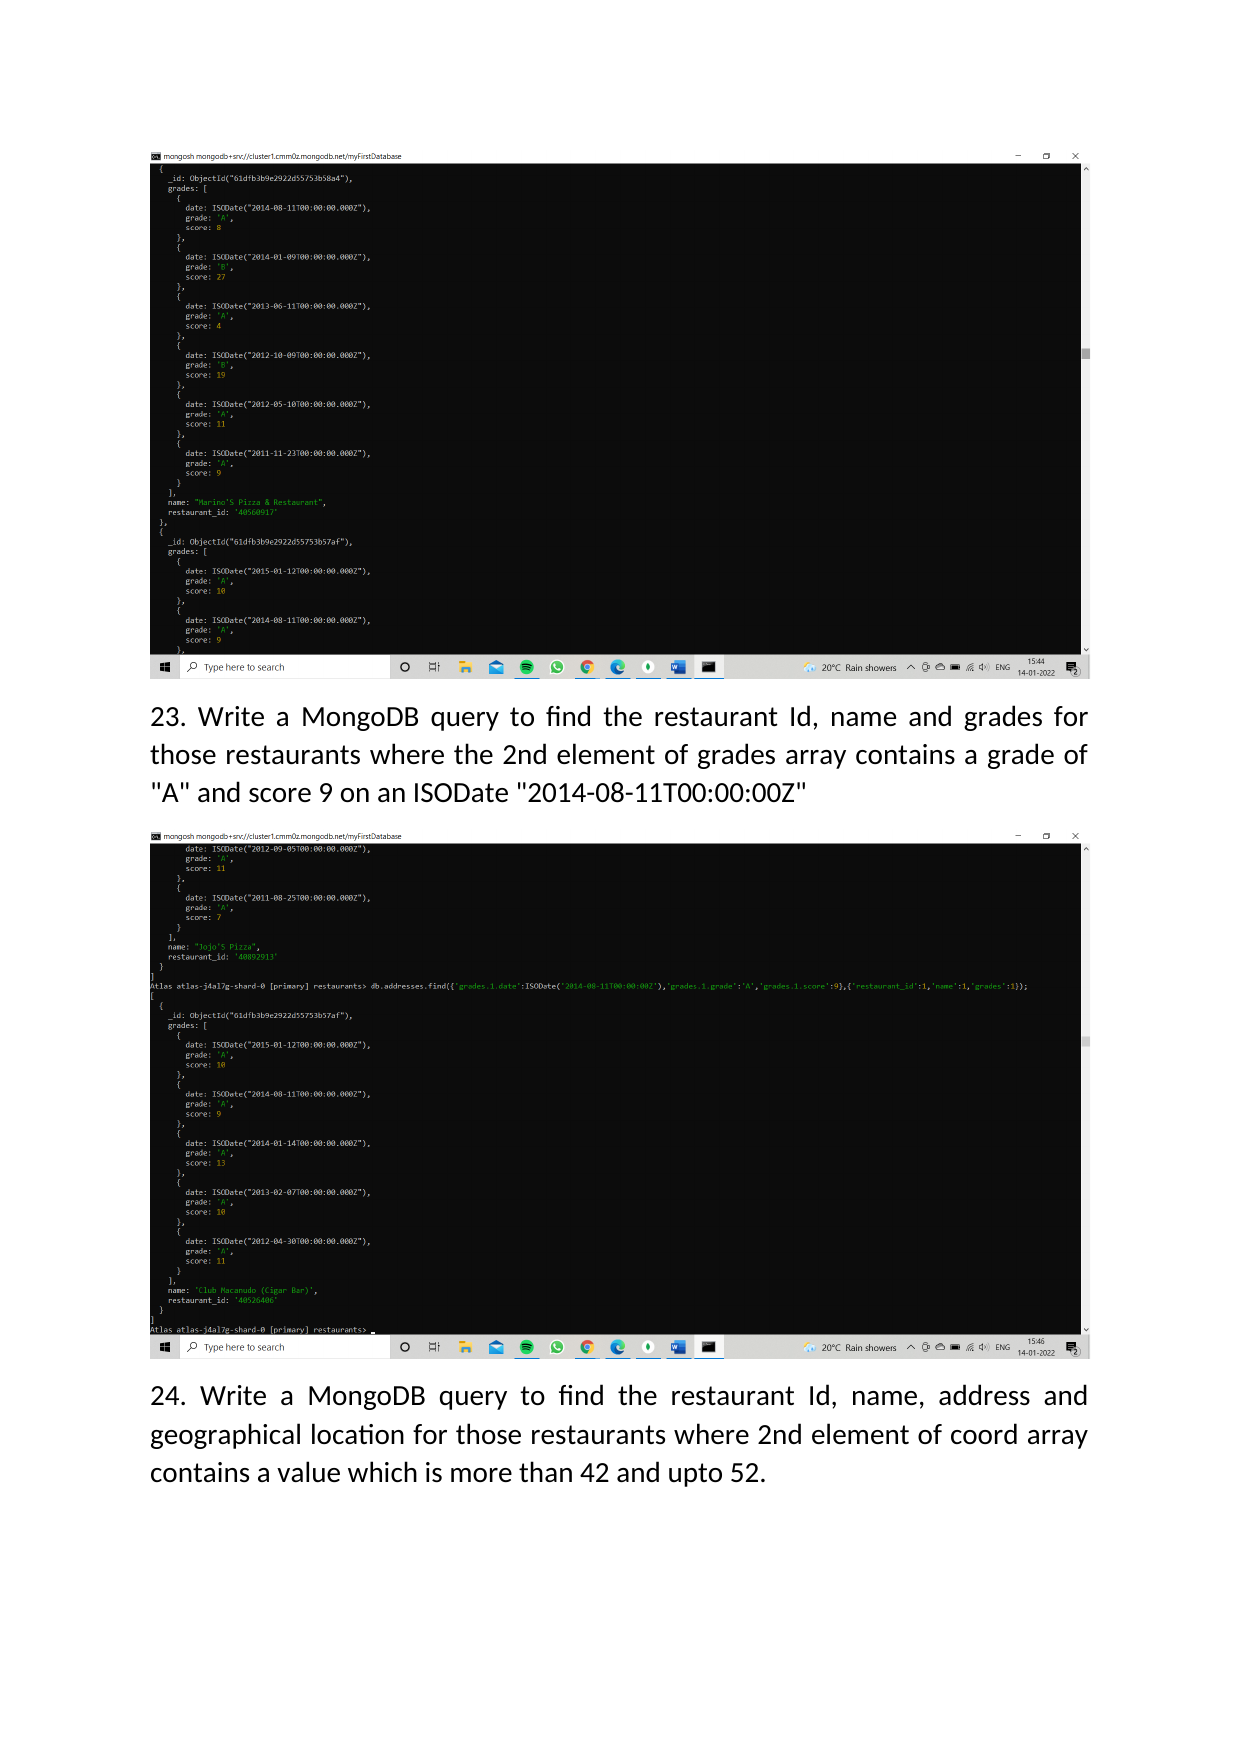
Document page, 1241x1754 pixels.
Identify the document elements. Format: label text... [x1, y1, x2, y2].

text 24. Write a MongoDB query to find the restaurant Id, name, address and geographical location for those restaurants where 2nd element of coord array contains a value which is more than 42 and upto 52. [150, 1377, 1090, 1490]
picture [150, 829, 1091, 1359]
text 23. Write a MongoDB query to find the restaurant Id, name and grades for those restaurants where the 2nd element of grades array contains a grade of "A" and score 9 on an ISODate "2014-08-11T00:00:00Z" [150, 698, 1090, 810]
picture [150, 150, 1091, 679]
